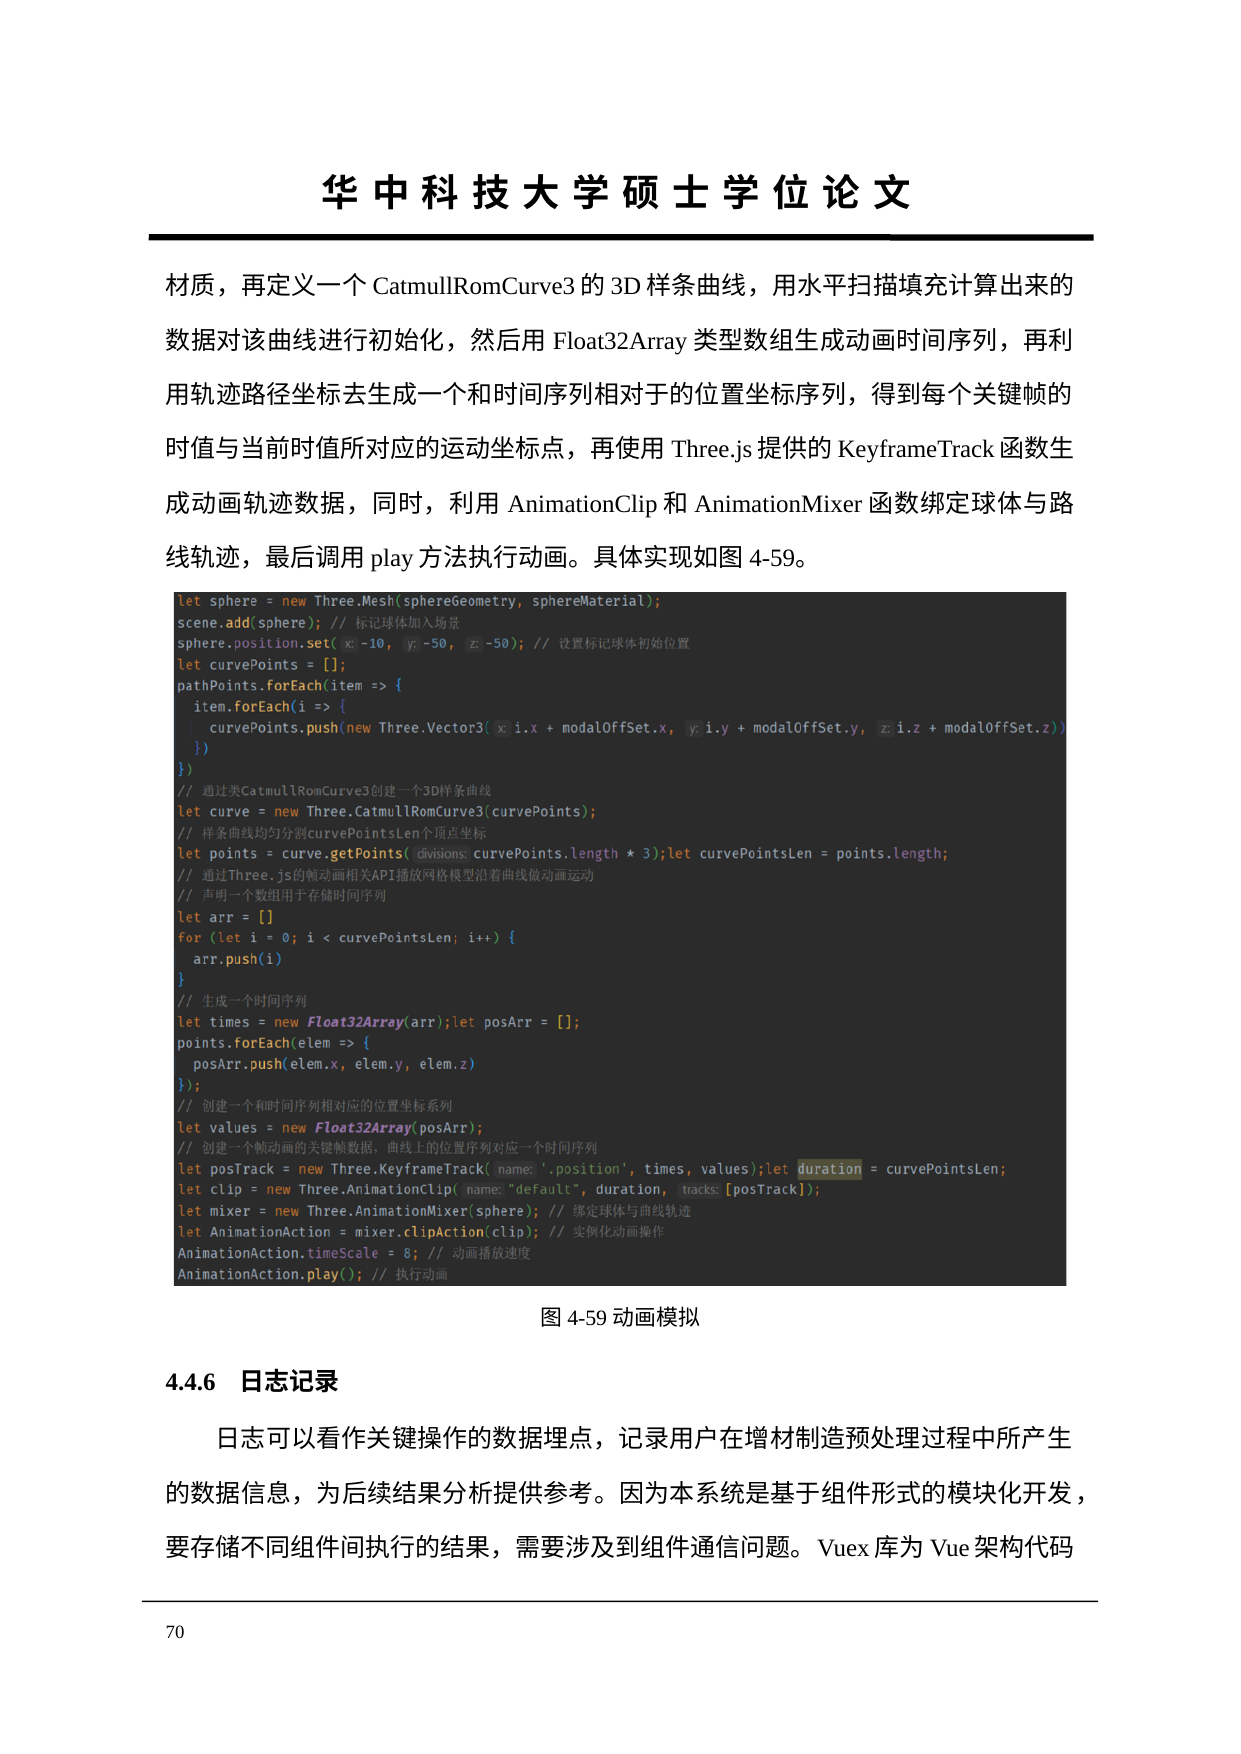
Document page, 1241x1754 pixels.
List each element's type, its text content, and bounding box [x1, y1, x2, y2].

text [165, 266, 1075, 574]
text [165, 1419, 1075, 1564]
picture [173, 592, 1067, 1286]
subtitle 日志记录 [165, 1362, 1075, 1398]
